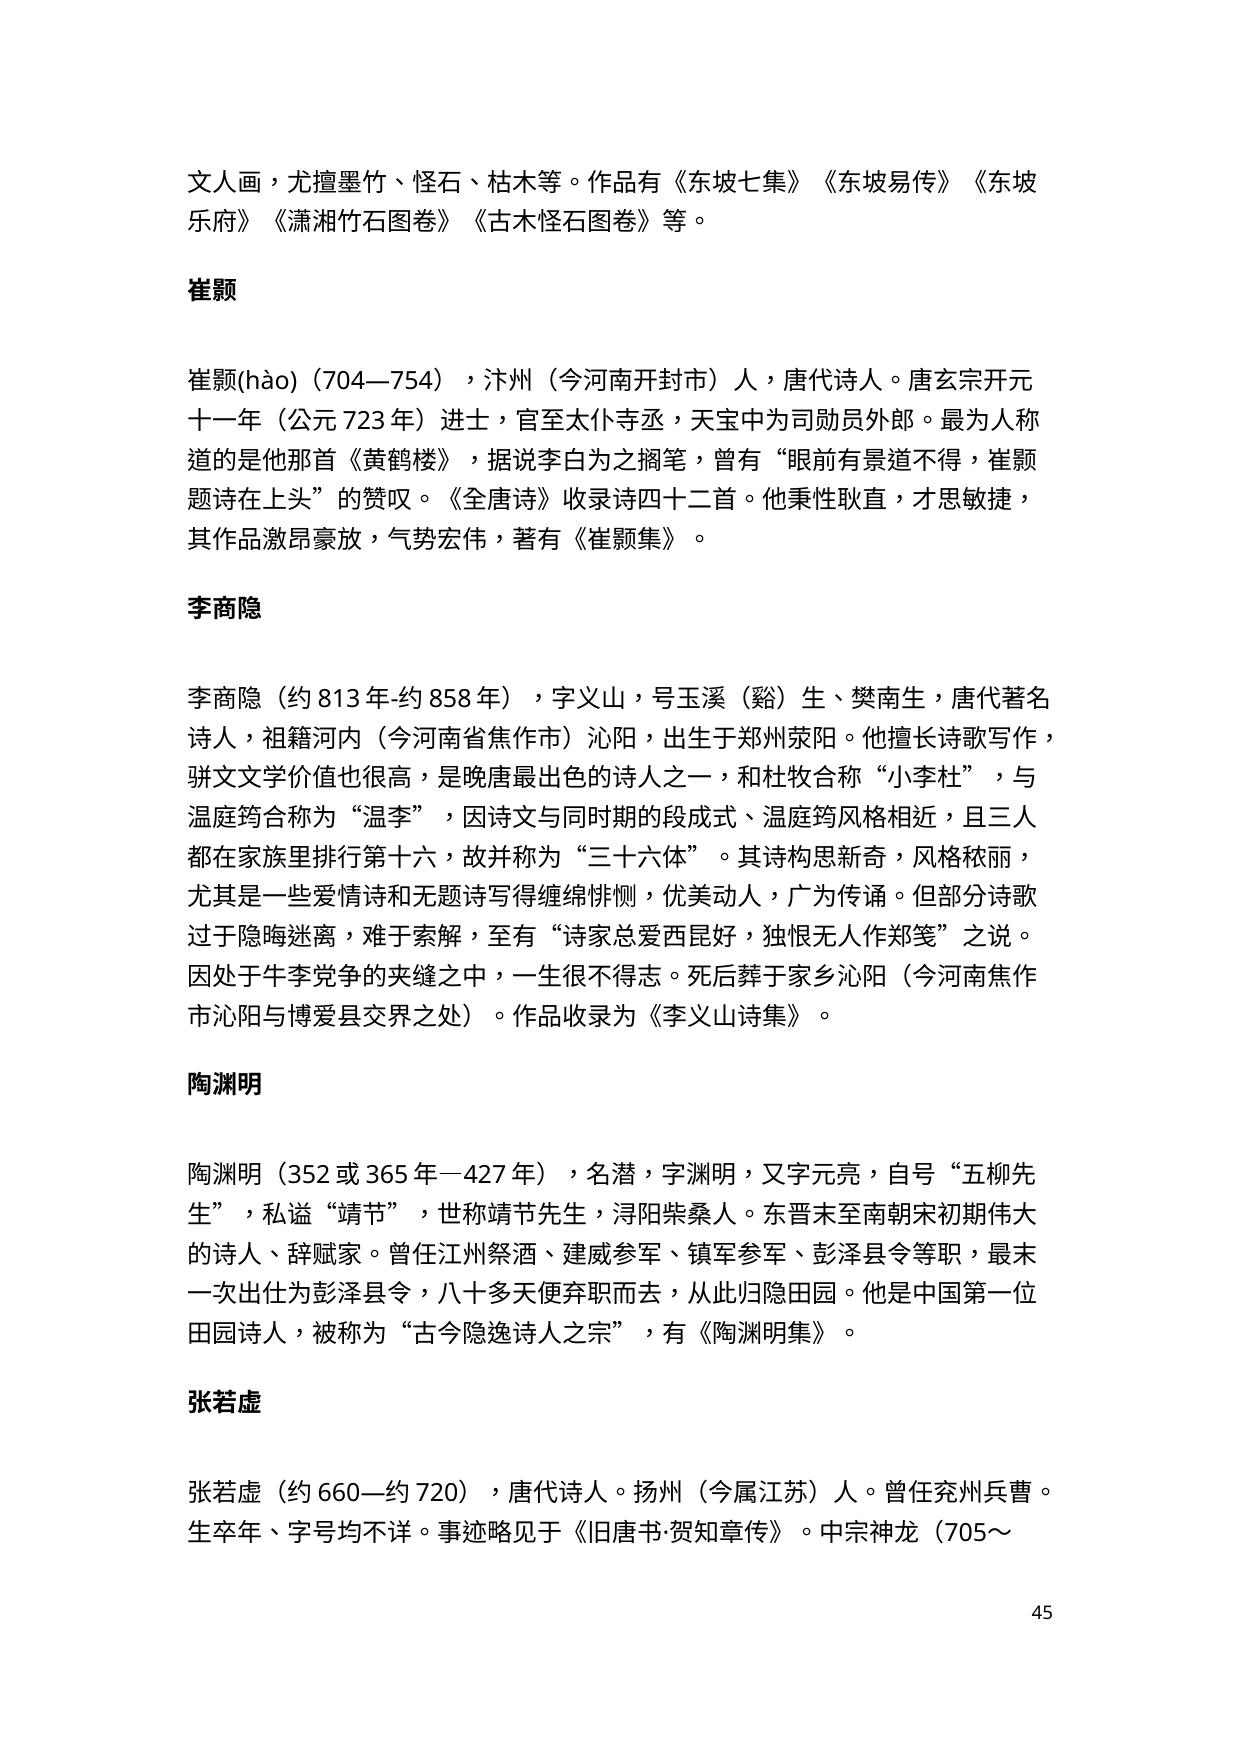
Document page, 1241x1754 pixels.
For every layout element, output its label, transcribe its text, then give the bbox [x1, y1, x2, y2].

subtitle 张若虚 [187, 1381, 1053, 1421]
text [187, 1471, 1053, 1550]
text 陶渊明（352或365年—427年），名潜，字渊明，又字元亮，自号“五柳先生”，私谥“靖节”，世称靖节先生，浔阳柴桑人。东晋末至南朝宋初期伟大的诗人、辞赋家。曾任江州祭酒、建威参军、镇军参军、彭泽县令等职，最末一次出仕为彭泽县令，八十多天便弃职而去，从此归隐田园。他是中国第一位田园诗人，被称为“古今隐逸诗人之宗”，有《陶渊明集》。 [187, 1153, 1053, 1352]
text 崔颢(hào)（704—754），汴州（今河南开封市）人，唐代诗人。唐玄宗开元十一年（公元723年）进士，官至太仆寺丞，天宝中为司勋员外郎。最为人称道的是他那首《黄鹤楼》，据说李白为之搁笔，曾有“眼前有景道不得，崔颢题诗在上头”的赞叹。《全唐诗》收录诗四十二首。他秉性耿直，才思敏捷，其作品激昂豪放，气势宏伟，著有《崔颢集》。 [187, 359, 1053, 557]
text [187, 160, 1053, 240]
subtitle 陶渊明 [187, 1063, 1053, 1103]
subtitle 崔颢 [187, 269, 1053, 309]
subtitle 李商隐 [187, 587, 1053, 626]
text 李商隐（约813年-约858年），字义山，号玉溪（谿）生、樊南生，唐代著名诗人，祖籍河内（今河南省焦作市）沁阳，出生于郑州荥阳。他擅长诗歌写作，骈文文学价值也很高，是晚唐最出色的诗人之一，和杜牧合称“小李杜”，与温庭筠合称为“温李”，因诗文与同时期的段成式、温庭筠风格相近，且三人都在家族里排行第十六，故并称为“三十六体”。其诗构思新奇，风格秾丽，尤其是一些爱情诗和无题诗写得缠绵悱恻，优美动人，广为传诵。但部分诗歌过于隐晦迷离，难于索解，至有“诗家总爱西昆好，独恨无人作郑笺”之说。因处于牛李党争的夹缝之中，一生很不得志。死后葬于家乡沁阳（今河南焦作市沁阳与博爱县交界之处）。作品收录为《李义山诗集》。 [187, 677, 1053, 1034]
